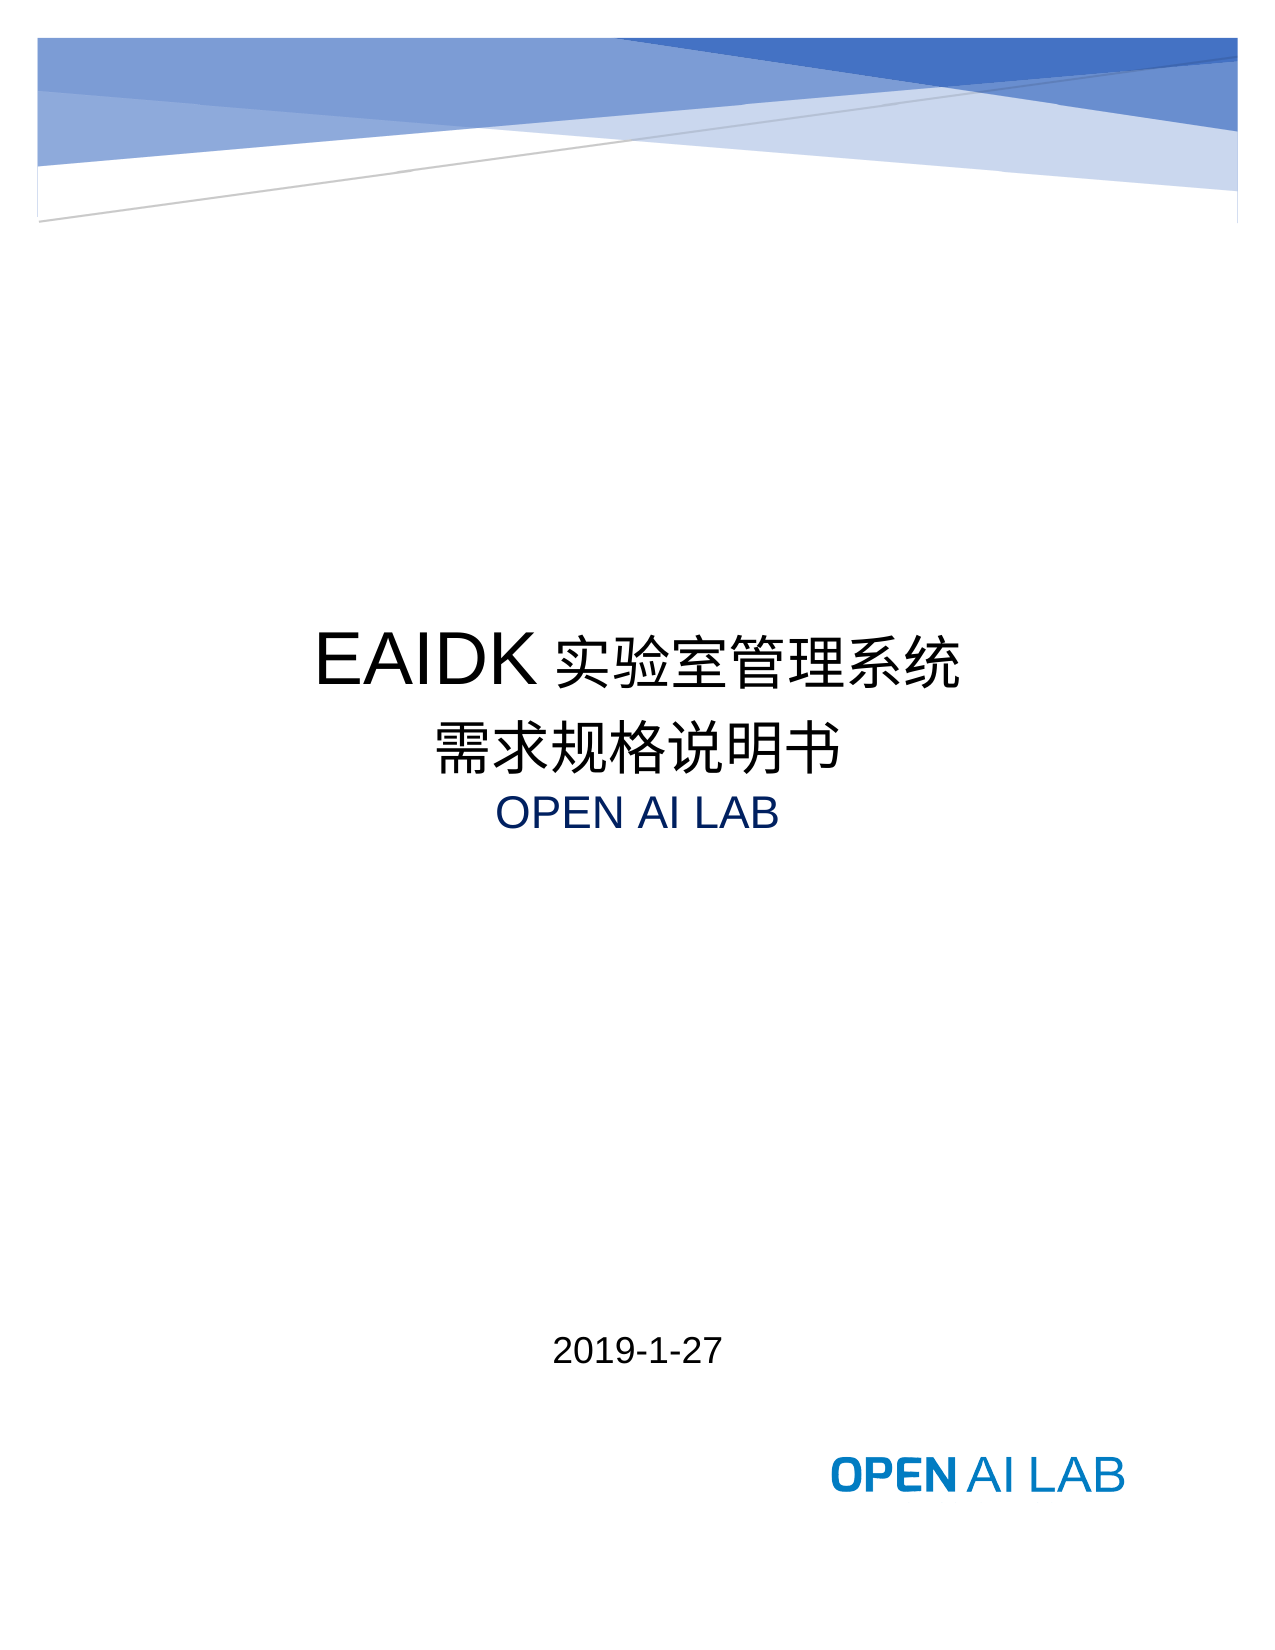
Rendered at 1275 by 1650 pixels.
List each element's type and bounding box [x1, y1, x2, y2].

picture [815, 1432, 1140, 1518]
picture [37, 37, 1238, 238]
